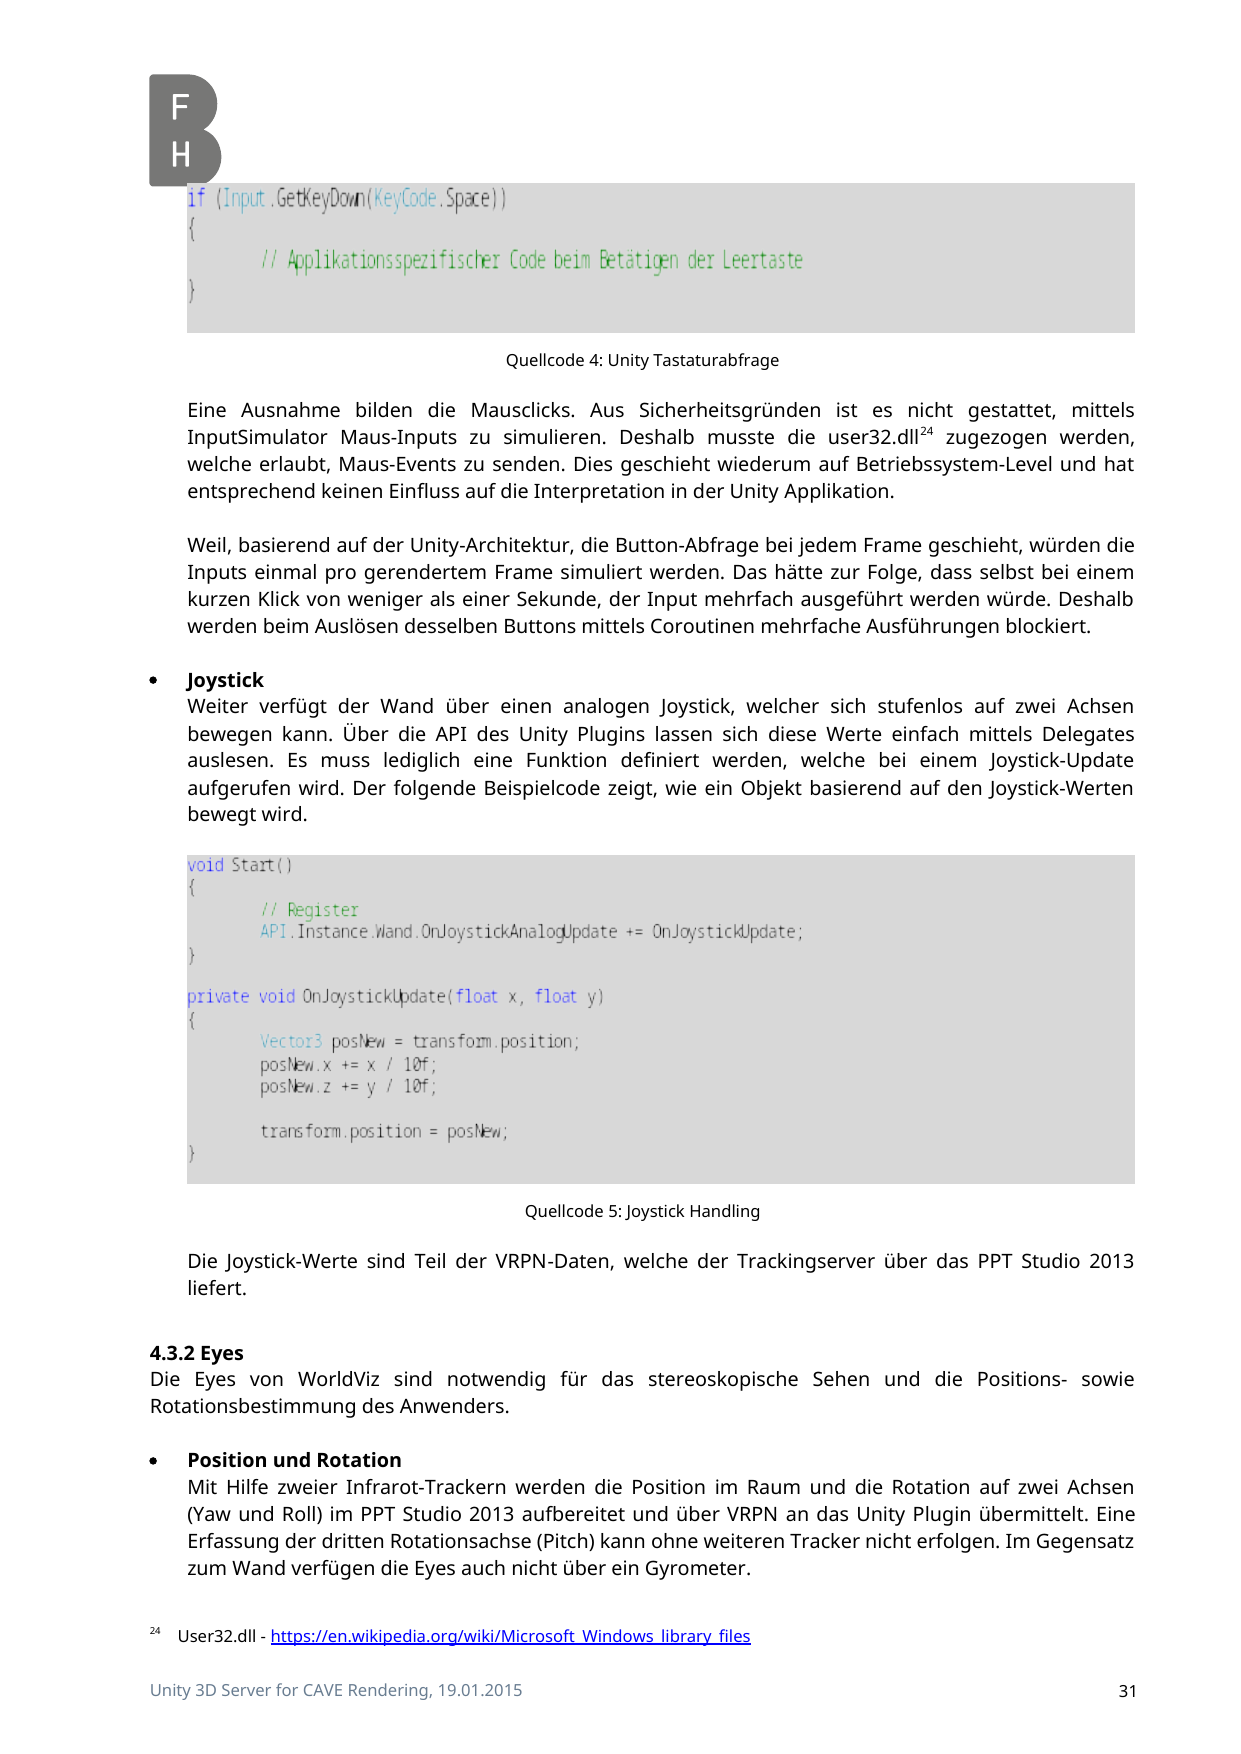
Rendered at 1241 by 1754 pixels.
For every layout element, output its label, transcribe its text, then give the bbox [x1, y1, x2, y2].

text Weil, basierend auf der Unity-Architektur, die Button-Abfrage bei jedem Frame geschieht, würden die Inputs einmal pro gerendertem Frame simuliert werden. Das hätte zur Folge, dass selbst bei einem kurzen Klick von weniger als einer Sekunde, der Input mehrfach ausgeführt werden würde. Deshalb werden beim Auslösen desselben Buttons mittels Coroutinen mehrfache Ausführungen blockiert. [187, 531, 1136, 639]
text Weiter verfügt der Wand über einen analogen Joystick, welcher sich stufenlos auf zwei Achsen bewegen kann. Über die API des Unity Plugins lassen sich diese Werte einfach mittels Delegates auslesen. Es muss lediglich eine Funktion definiert werden, welche bei einem Joystick-Update aufgerufen wird. Der folgende Beispielcode zeigt, wie ein Objekt basierend auf den Joystick-Werten bewegt wird. [187, 693, 1136, 828]
text Eine Ausnahme bilden die Mausclicks. Aus Sicherheitsgründen ist es nicht gestattet, mittels InputSimulator Maus-Inputs zu simulieren. Deshalb musste die user32.dll zugezogen werden, welche erlaubt, Maus-Events zu senden. Dies geschieht wiederum auf Betriebssystem-Level und hat entsprechend keinen Einfluss auf die Interpretation in der Unity Applikation. [187, 396, 1136, 504]
text Die Joystick-Werte sind Teil der VRPN-Daten, welche der Trackingserver über das PPT Studio 2013 liefert. [187, 1247, 1136, 1301]
text Mit Hilfe zweier Infrarot-Trackern werden die Position im Raum und die Rotation auf zwei Achsen (Yaw und Roll) im PPT Studio 2013 aufbereitet und über VRPN an das Unity Plugin übermittelt. Eine Erfassung der dritten Rotationsachse (Pitch) kann ohne weiteren Tracker nicht erfolgen. Im Gegensatz zum Wand verfügen die Eyes auch nicht über ein Gyrometer. [187, 1474, 1136, 1582]
list Joystick [149, 666, 1136, 693]
subtitle Eyes [149, 1339, 1136, 1366]
text Quellcode 5: Joystick Handling [149, 1197, 1136, 1222]
text Quellcode 4: Unity Tastaturabfrage [149, 346, 1136, 371]
list Position und Rotation [149, 1447, 1136, 1474]
text Die Eyes von WorldViz sind notwendig für das stereoskopische Sehen und die Positions- sowie Rotationsbestimmung des Anwenders. [149, 1366, 1136, 1420]
